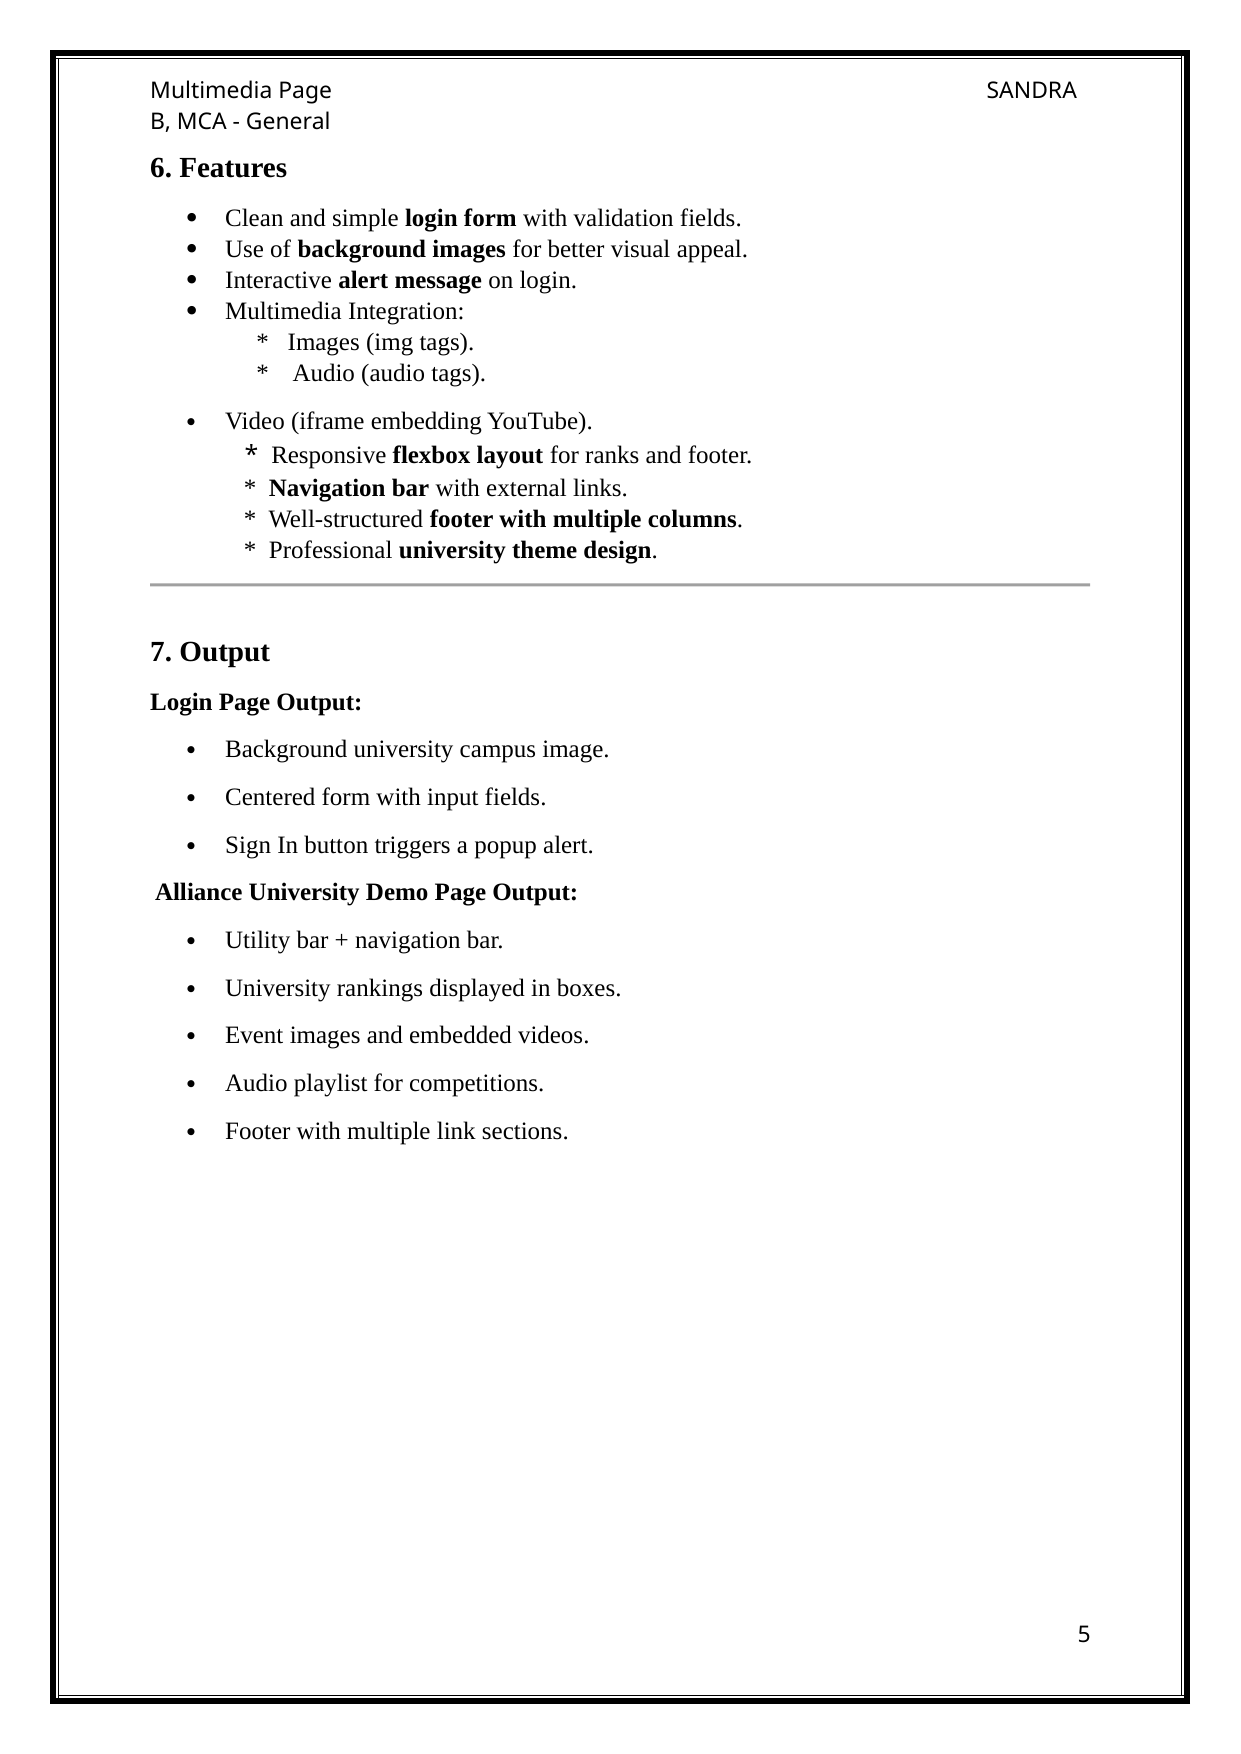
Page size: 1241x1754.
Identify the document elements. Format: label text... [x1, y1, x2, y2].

list Multimedia Integration: [187, 296, 1090, 325]
text 6. Features [150, 150, 1090, 183]
text Alliance University Demo Page Output: [150, 877, 1090, 906]
list University rankings displayed in boxes. [187, 973, 1090, 1002]
list Clean and simple login form with validation fields. [187, 203, 1090, 232]
list Interactive alert message on login. [187, 265, 1090, 294]
list * Images (img tags). [225, 327, 1090, 356]
list Use of background images for better visual appeal. [187, 234, 1090, 263]
list Footer with multiple link sections. [187, 1116, 1090, 1145]
list Background university campus image. [187, 734, 1090, 763]
list Centered form with input fields. [187, 782, 1090, 811]
list Video (iframe embedding YouTube). * Responsive flexbox layout for ranks and footer. * Navigation bar with external links. * Well-structured footer with multiple columns. * Professional university theme design. [187, 406, 1090, 564]
list Sign In button triggers a popup alert. [187, 830, 1090, 858]
list * Audio (audio tags). [225, 358, 1090, 387]
text Login Page Output: [150, 687, 1090, 715]
text 7. Output [150, 634, 1090, 667]
list Audio playlist for competitions. [187, 1068, 1090, 1097]
list Utility bar + navigation bar. [187, 925, 1090, 954]
list Event images and embedded videos. [187, 1021, 1090, 1049]
